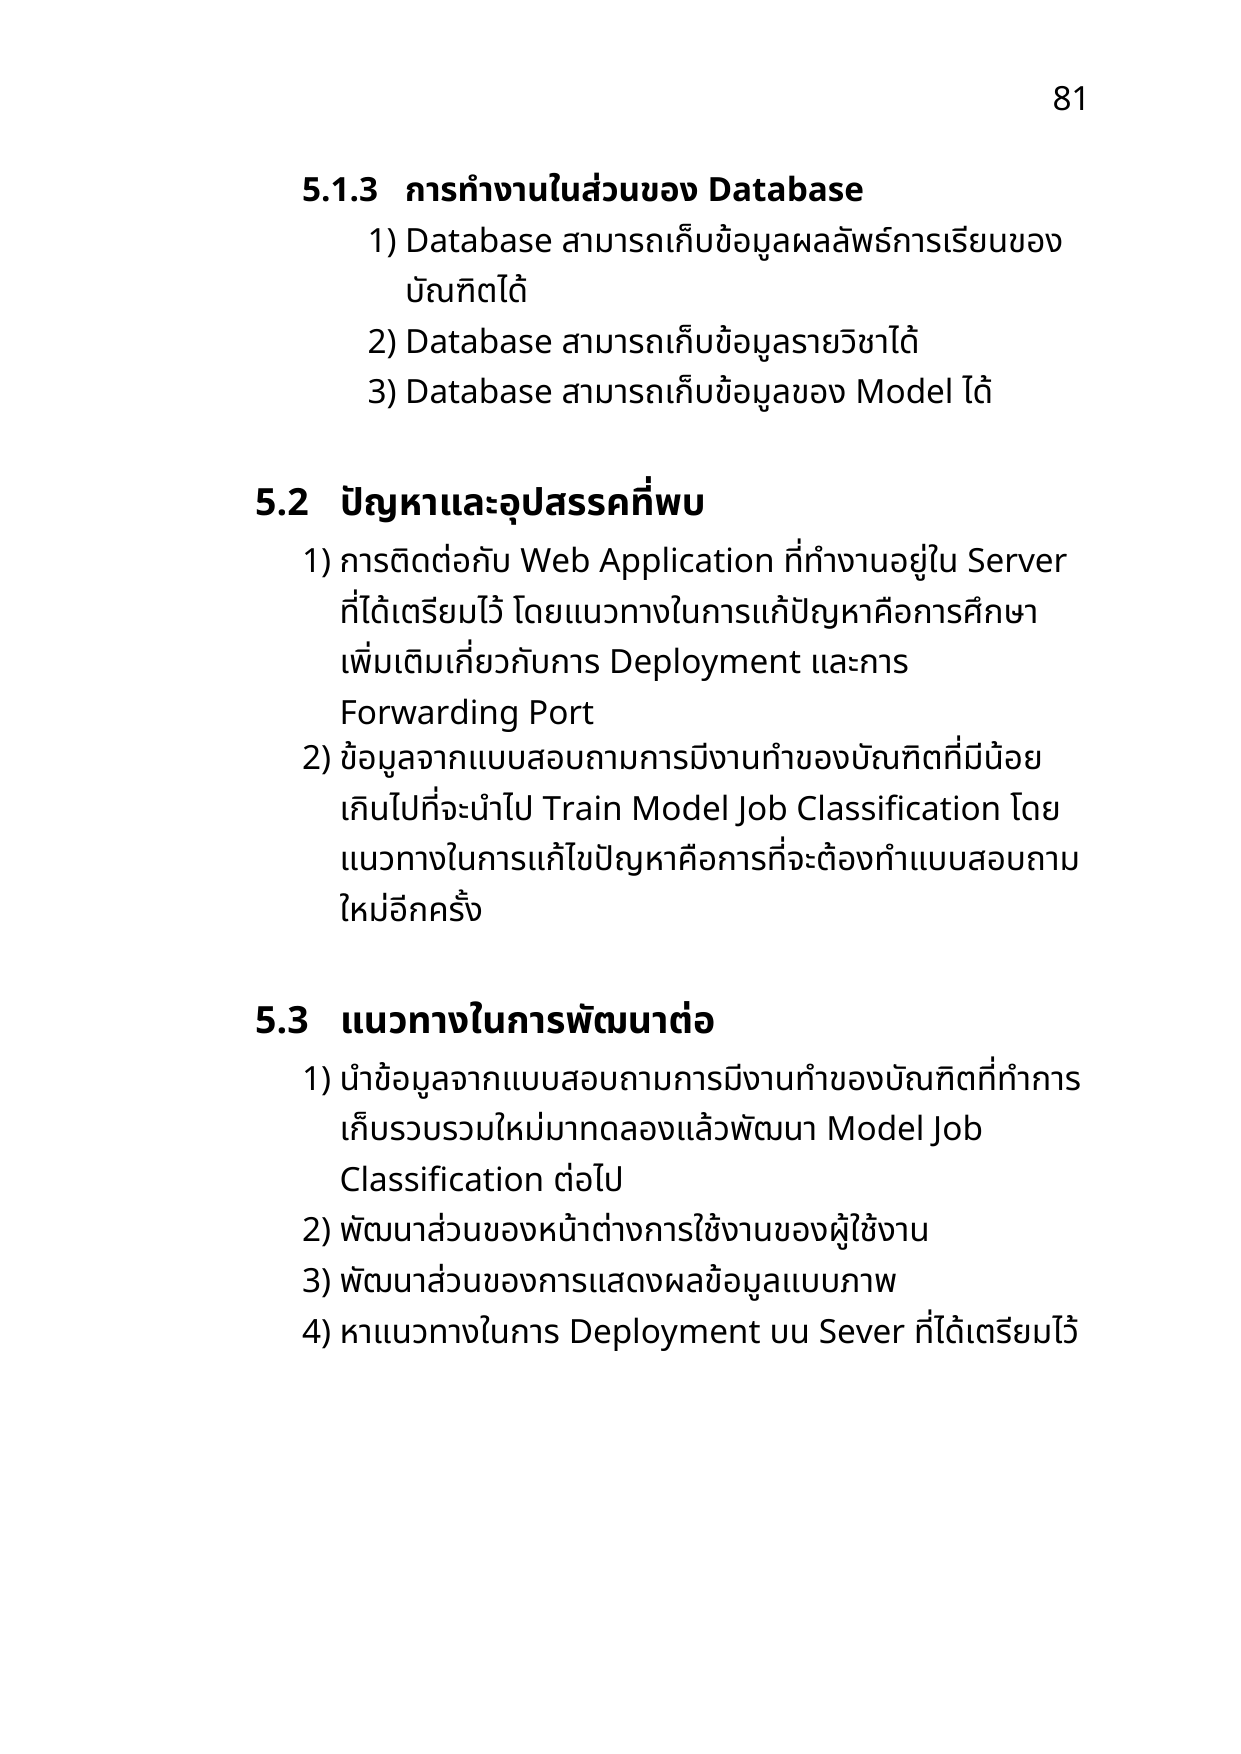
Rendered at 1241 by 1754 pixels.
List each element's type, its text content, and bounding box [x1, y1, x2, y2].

list หาแนวทางในการ Deployment บน Sever ที่ได้เตรียมไว้ [302, 1307, 1090, 1358]
list พัฒนาส่วนของหน้าต่างการใช้งานของผู้ใช้งาน [302, 1206, 1090, 1257]
list Database สามารถเก็บข้อมูลผลลัพธ์การเรียนของบัณฑิตได้ [367, 216, 1090, 317]
list Database สามารถเก็บข้อมูลของ Model ได้ [367, 368, 1090, 419]
list ปัญหาและอุปสรรคที่พบ [255, 476, 1090, 532]
list นำข้อมูลจากแบบสอบถามการมีงานทำของบัณฑิตที่ทำการเก็บรวบรวมใหม่มาทดลองแล้วพัฒนา Model Job Classification ต่อไป [302, 1054, 1090, 1206]
list ข้อมูลจากแบบสอบถามการมีงานทำของบัณฑิตที่มีน้อยเกินไปที่จะนำไป Train Model Job Classification โดยแนวทางในการแก้ไขปัญหาคือการที่จะต้องทำแบบสอบถามใหม่อีกครั้ง [302, 734, 1090, 936]
list การทำงานในส่วนของ Database [302, 166, 1090, 216]
list พัฒนาส่วนของการแสดงผลข้อมูลแบบภาพ [302, 1257, 1090, 1307]
list การติดต่อกับ Web Application ที่ทำงานอยู่ใน Server ที่ได้เตรียมไว้ โดยแนวทางในการแก้ปัญหาคือการศึกษาเพิ่มเติมเกี่ยวกับการ Deployment และการ Forwarding Port [302, 537, 1090, 734]
list แนวทางในการพัฒนาต่อ [255, 993, 1090, 1050]
list Database สามารถเก็บข้อมูลรายวิชาได้ [367, 317, 1090, 368]
